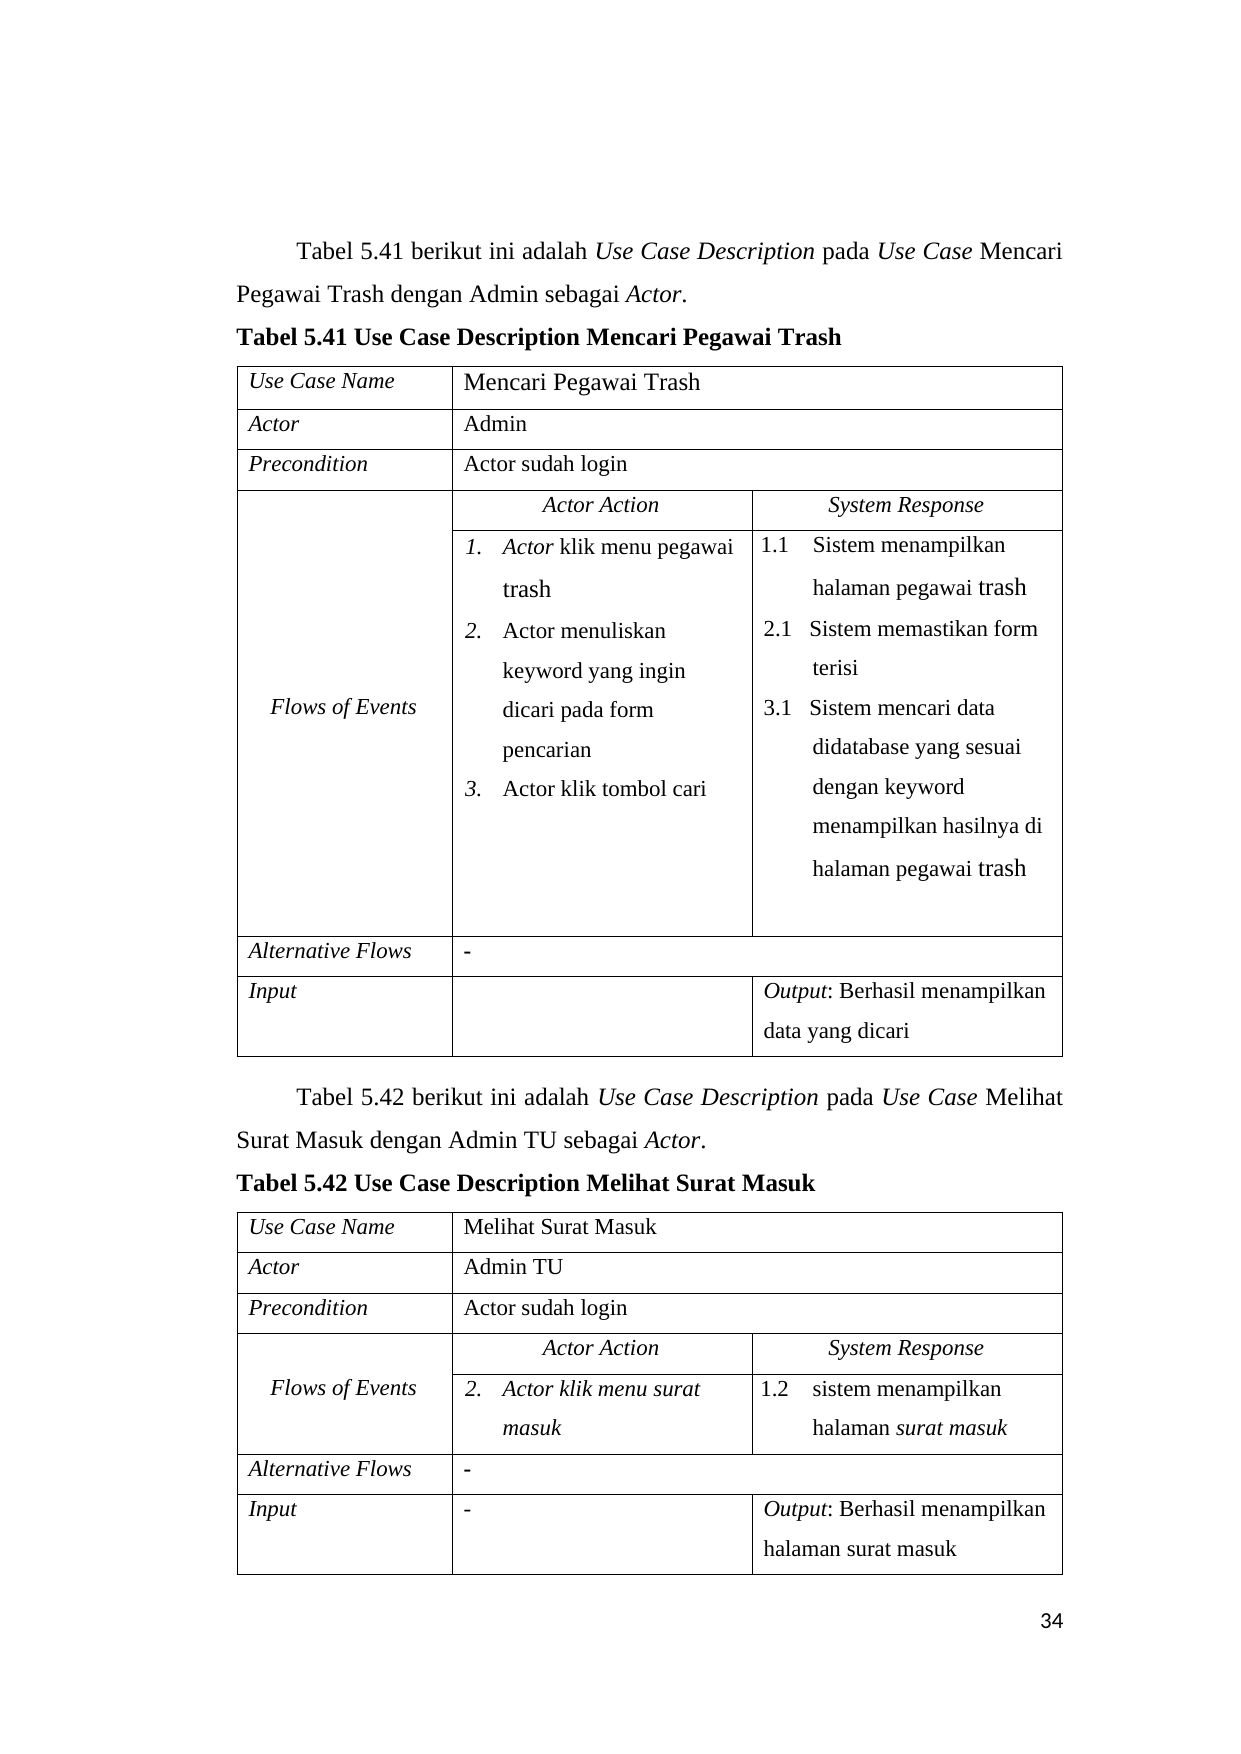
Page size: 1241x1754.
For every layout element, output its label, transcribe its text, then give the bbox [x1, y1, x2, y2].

table_cell Alternative Flows [238, 937, 452, 976]
table_cell - [453, 1495, 752, 1574]
table_cell Actor sudah login [453, 1294, 1062, 1333]
table_cell [453, 977, 752, 1056]
table_cell Actor [238, 410, 452, 449]
table_cell Actor Action [453, 491, 752, 530]
table_cell Actor klik menu surat masuk [453, 1375, 752, 1454]
table_cell Actor sudah login [453, 450, 1062, 489]
text Tabel 5.42 berikut ini adalah Use Case Description pada Use Case Melihat Surat Masuk dengan Admin TU sebagai Actor. [236, 1082, 1063, 1154]
table_cell System Response [753, 1334, 1062, 1374]
table_cell System Response [753, 491, 1062, 530]
table_cell - [453, 1455, 1062, 1494]
table_cell Actor Action [453, 1334, 752, 1374]
table_cell Output: Berhasil menampilkan data yang dicari [753, 977, 1062, 1056]
text Tabel 5.41 Use Case Description Mencari Pegawai Trash [236, 322, 1063, 351]
table_cell Input [238, 977, 452, 1056]
text Tabel 5.42 Use Case Description Melihat Surat Masuk [236, 1168, 1063, 1197]
table_cell Output: Berhasil menampilkan halaman surat masuk [753, 1495, 1062, 1574]
table_header Mencari Pegawai Trash [453, 367, 1062, 408]
table_cell Admin [453, 410, 1062, 449]
table_cell Alternative Flows [238, 1455, 452, 1494]
table_header Melihat Surat Masuk [453, 1213, 1062, 1252]
table_cell Admin TU [453, 1253, 1062, 1293]
table_cell Actor [238, 1253, 452, 1293]
table_header Use Case Name [238, 367, 452, 408]
text Tabel 5.41 berikut ini adalah Use Case Description pada Use Case Mencari Pegawai Trash dengan Admin sebagai Actor. [236, 236, 1063, 308]
table_header Use Case Name [238, 1213, 452, 1252]
table_cell Sistem menampilkan halaman pegawai trash 2.1 Sistem memastikan form terisi 3.1 Sistem mencari data didatabase yang sesuai dengan keyword menampilkan hasilnya di halaman pegawai trash [753, 531, 1062, 936]
table_cell Precondition [238, 450, 452, 489]
table_cell Input [238, 1495, 452, 1574]
table_cell Flows of Events [238, 1334, 452, 1454]
table_cell Precondition [238, 1294, 452, 1333]
table_cell sistem menampilkan halaman surat masuk [753, 1375, 1062, 1454]
table_cell Flows of Events [238, 491, 452, 936]
table_cell Actor klik menu pegawai trash Actor menuliskan keyword yang ingin dicari pada form pencarian Actor klik tombol cari [453, 531, 752, 936]
table_cell - [453, 937, 1062, 976]
